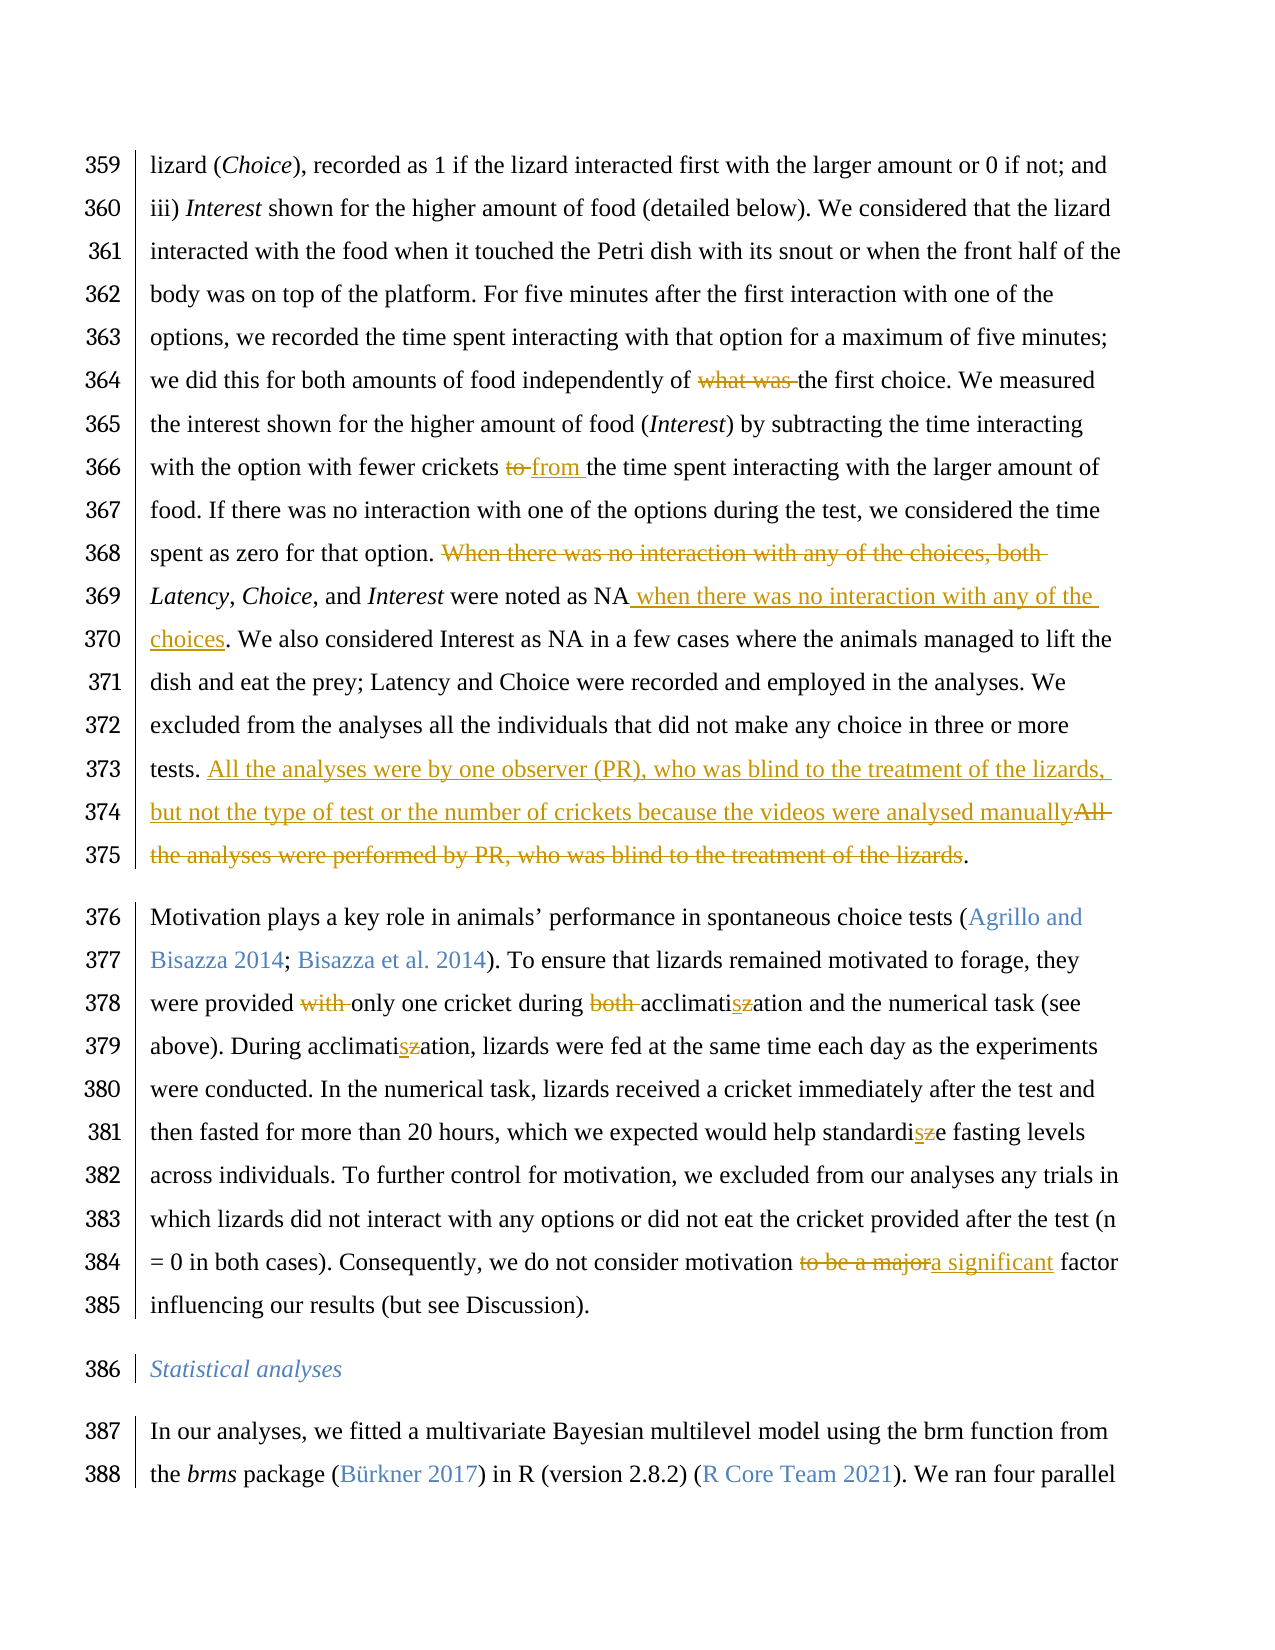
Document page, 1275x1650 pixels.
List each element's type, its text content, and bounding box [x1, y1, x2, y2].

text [150, 150, 1125, 869]
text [150, 1416, 1125, 1488]
subtitle Statistical analyses [150, 1354, 1125, 1383]
text Motivation plays a key role in animals’ performance in spontaneous choice tests (Agrillo and Bisazza 2014; Bisazza et al. 2014). To ensure that lizards remained motivated to forage, they were provided only one cricket during acclimatiation and the numerical task (see above). During acclimatiation, lizards were fed at the same time each day as the experiments were conducted. In the numerical task, lizards received a cricket immediately after the test and then fasted for more than 20 hours, which we expected would help standardie fasting levels across individuals. To further control for motivation, we excluded from our analyses any trials in which lizards did not interact with any options or did not eat the cricket provided after the test (n = 0 in both cases). Consequently, we do not consider motivation factor influencing our results (but see Discussion). [150, 902, 1125, 1319]
